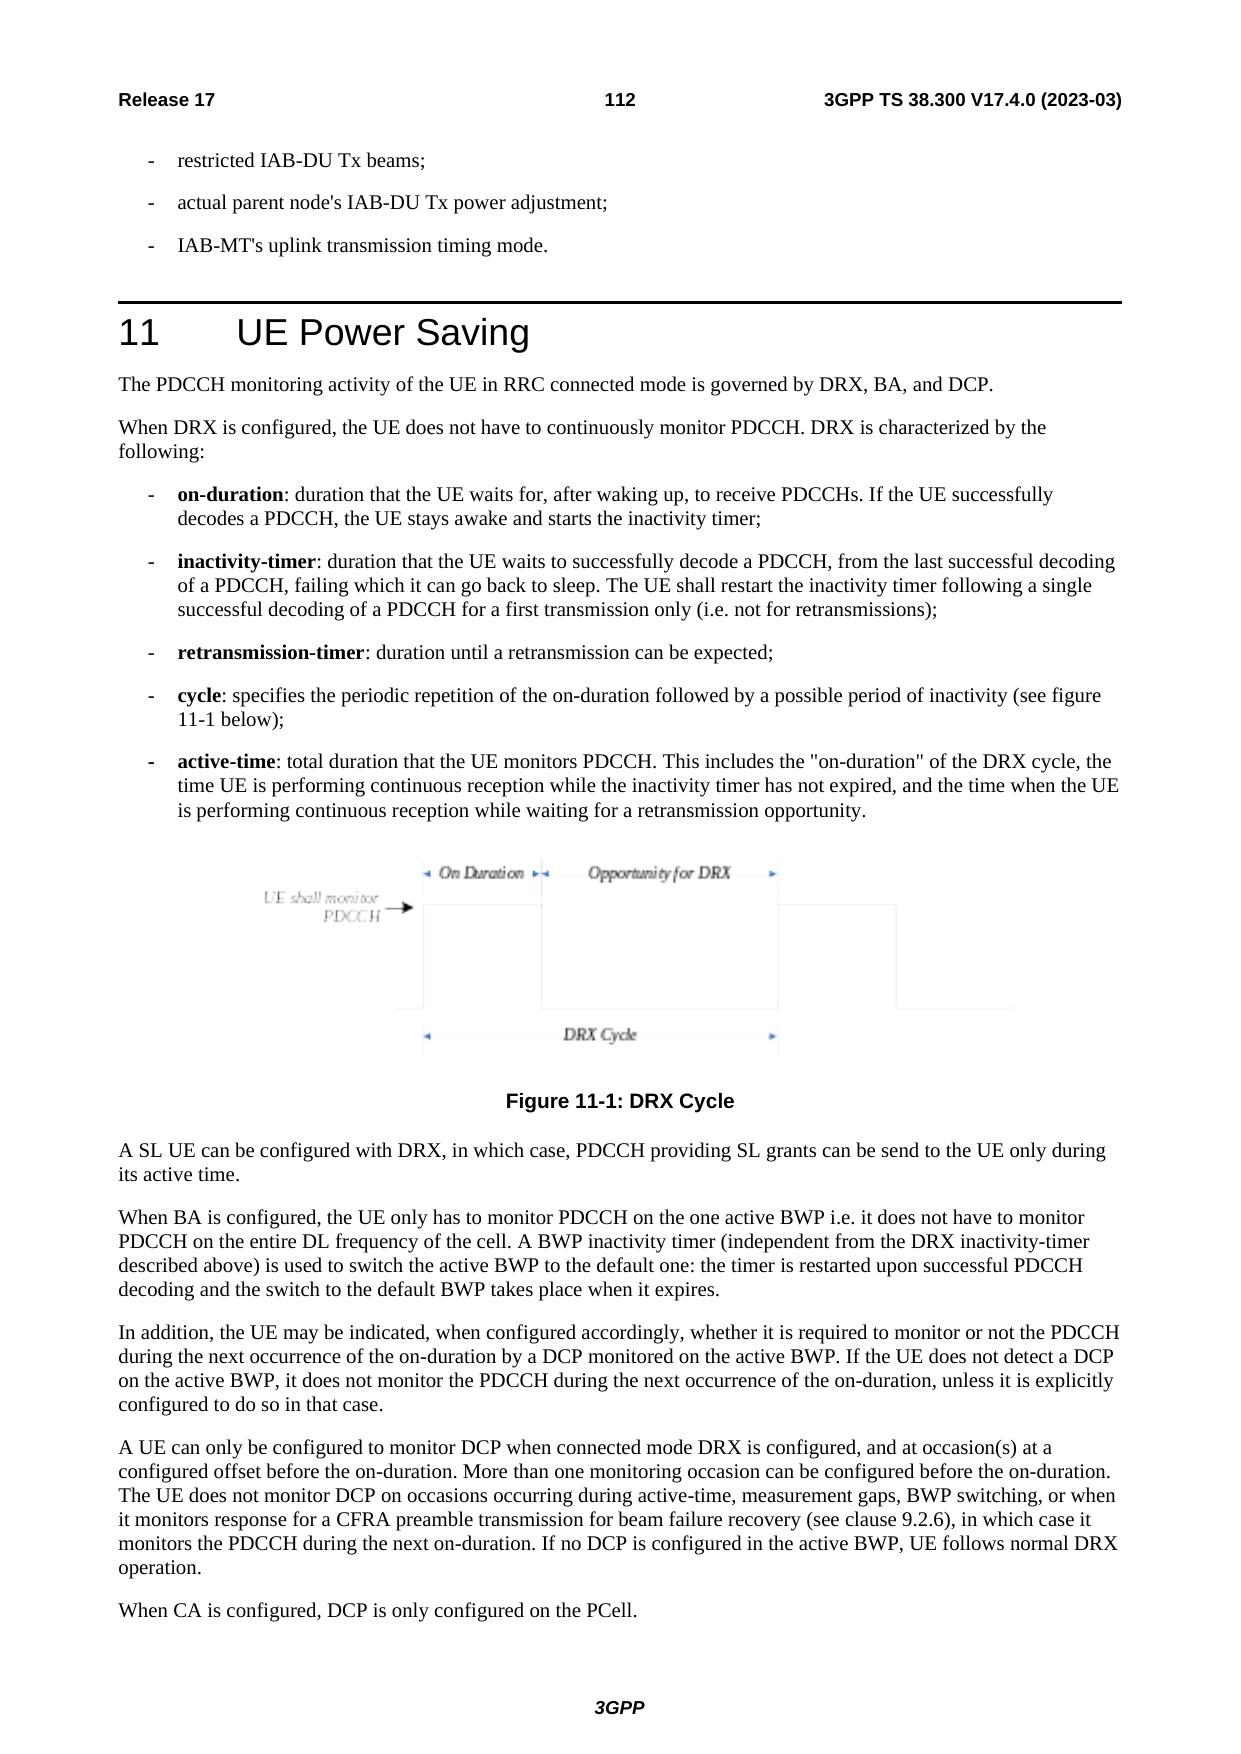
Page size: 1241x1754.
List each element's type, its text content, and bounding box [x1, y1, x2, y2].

text The PDCCH monitoring activity of the UE in RRC connected mode is governed by DRX, BA, and DCP. [118, 372, 1122, 396]
text - cycle: specifies the periodic repetition of the on-duration followed by a possible period of inactivity (see figure 11-1 below); [148, 682, 1122, 731]
text - active-time: total duration that the UE monitors PDCCH. This includes the "on-duration" of the DRX cycle, the time UE is performing continuous reception while the inactivity timer has not expired, and the time when the UE is performing continuous reception while waiting for a retransmission opportunity. [148, 749, 1122, 822]
text In addition, the UE may be indicated, when configured accordingly, whether it is required to monitor or not the PDCCH during the next occurrence of the on-duration by a DCP monitored on the active BWP. If the UE does not detect a DCP on the active BWP, it does not monitor the PDCCH during the next occurrence of the on-duration, unless it is explicitly configured to do so in that case. [118, 1319, 1122, 1416]
subtitle 11 UE Power Saving [118, 304, 1122, 353]
text A SL UE can be configured with DRX, in which case, PDCCH providing SL grants can be send to the UE only during its active time. [118, 1138, 1122, 1186]
text When BA is configured, the UE only has to monitor PDCCH on the one active BWP i.e. it does not have to monitor PDCCH on the entire DL frequency of the cell. A BWP inactivity timer (independent from the DRX inactivity-timer described above) is used to switch the active BWP to the default one: the timer is restarted upon successful PDCCH decoding and the switch to the default BWP takes place when it expires. [118, 1204, 1122, 1301]
text - inactivity-timer: duration that the UE waits to successfully decode a PDCCH, from the last successful decoding of a PDCCH, failing which it can go back to sleep. The UE shall restart the inactivity timer following a single successful decoding of a PDCCH for a first transmission only (i.e. not for retransmissions); [148, 549, 1122, 621]
text - retransmission-timer: duration until a retransmission can be expected; [148, 640, 1122, 664]
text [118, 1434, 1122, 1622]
text When DRX is configured, the UE does not have to continuously monitor PDCCH. DRX is characterized by the following: [118, 415, 1122, 463]
text - on-duration: duration that the UE waits for, after waking up, to receive PDCCHs. If the UE successfully decodes a PDCCH, the UE stays awake and starts the inactivity timer; [148, 482, 1122, 530]
text - IAB-MT's uplink transmission timing mode. [148, 233, 1122, 257]
text Figure 11-1: DRX Cycle [118, 1089, 1122, 1113]
text - restricted IAB-DU Tx beams; [148, 147, 1122, 172]
text - actual parent node's IAB-DU Tx power adjustment; [148, 190, 1122, 214]
